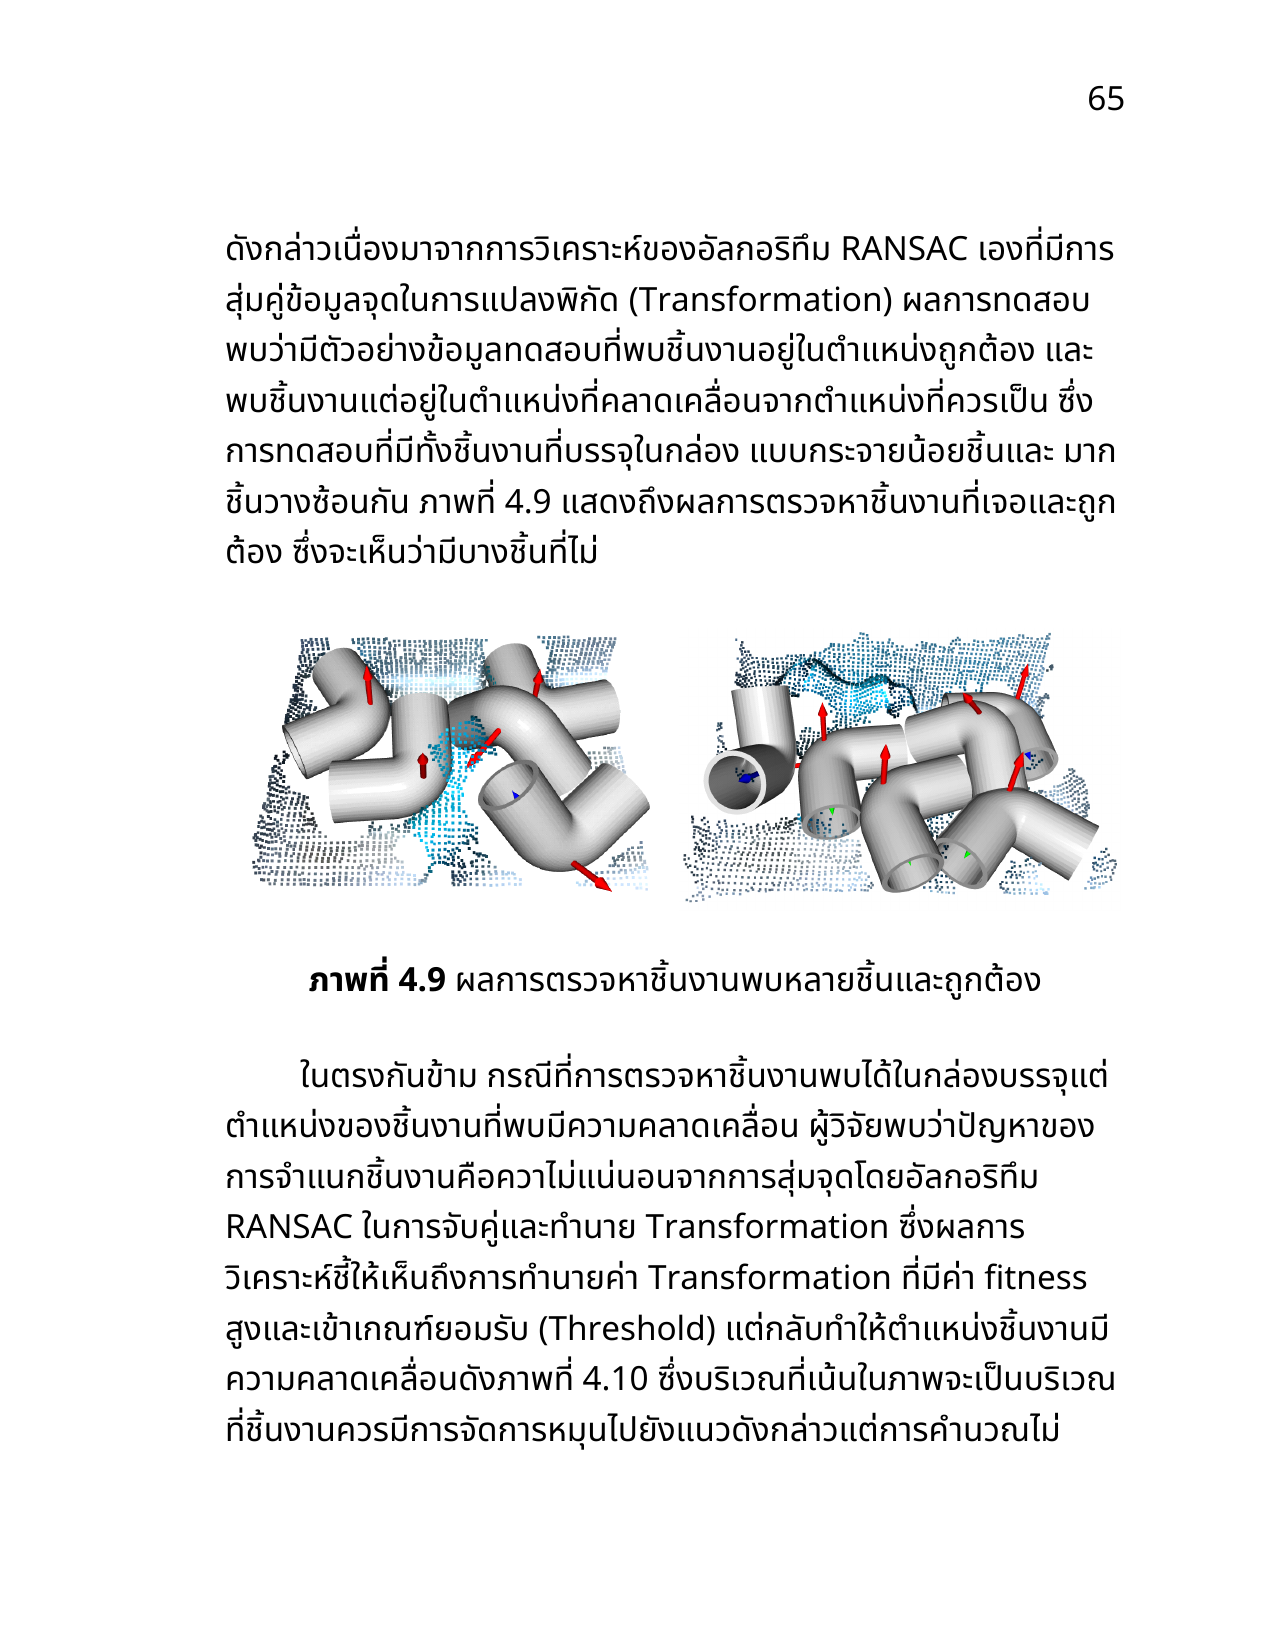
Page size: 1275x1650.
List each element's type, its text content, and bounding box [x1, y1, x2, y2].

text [225, 1052, 1125, 1456]
picture [229, 623, 1121, 911]
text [225, 225, 1125, 578]
text ภาพที่ 4.9 ผลการตรวจหาชิ้นงานพบหลายชิ้นและถูกต้อง [225, 956, 1125, 1006]
